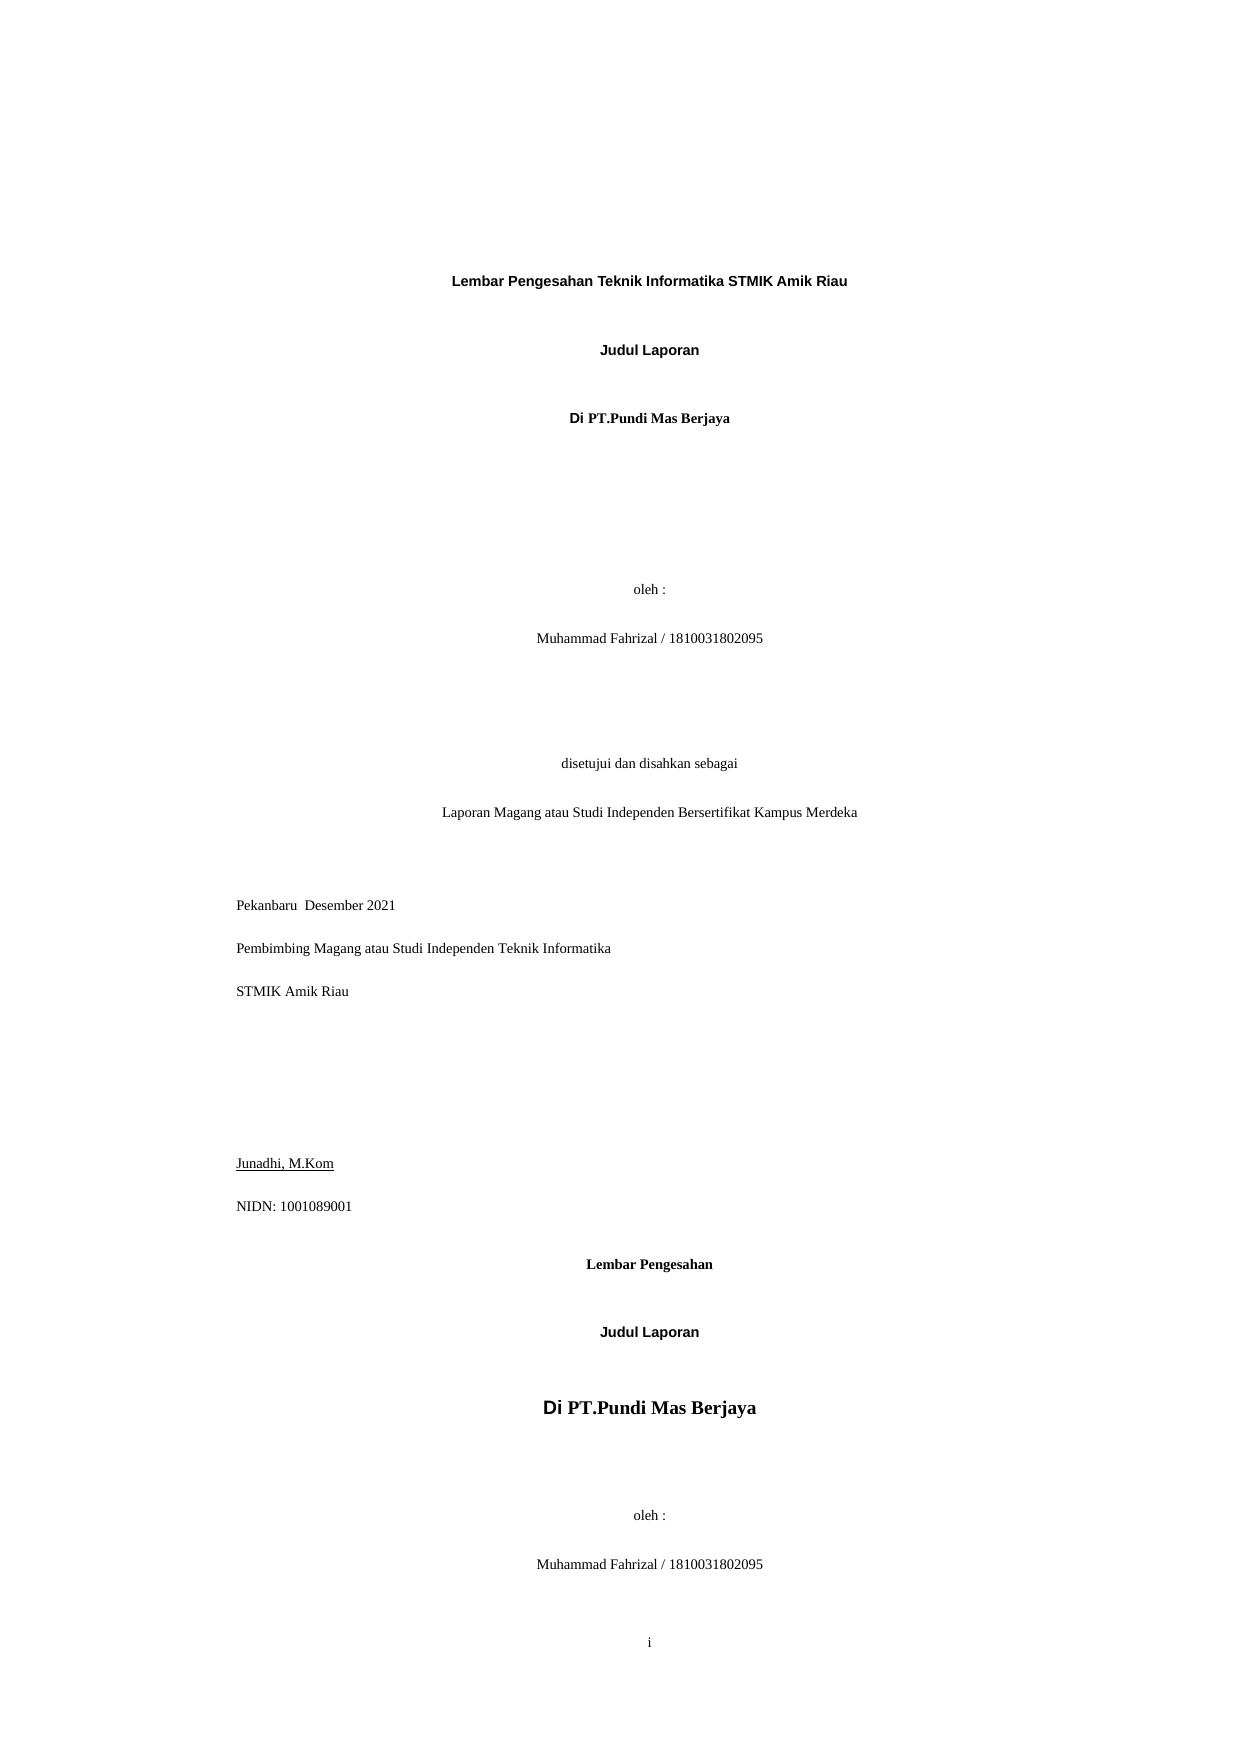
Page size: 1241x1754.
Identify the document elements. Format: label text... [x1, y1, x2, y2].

text Judul Laporan [236, 329, 1063, 358]
title Di PT.Pundi Mas Berjaya [236, 397, 1063, 426]
text Pekanbaru Desember 2021 [236, 884, 1063, 913]
text disetujui dan disahkan sebagai [236, 742, 1063, 771]
text oleh : [236, 1495, 1063, 1523]
text Judul Laporan [236, 1312, 1063, 1341]
text Junadhi, M.Kom [236, 1143, 1063, 1172]
text Muhammad Fahrizal / 1810031802095 [236, 1544, 1063, 1573]
text Lembar Pengesahan [236, 1244, 1063, 1272]
text Muhammad Fahrizal / 1810031802095 [236, 618, 1063, 647]
text Laporan Magang atau Studi Independen Bersertifikat Kampus Merdeka [236, 792, 1063, 821]
title Di PT.Pundi Mas Berjaya [236, 1380, 1063, 1418]
text STMIK Amik Riau [236, 971, 1063, 999]
text NIDN: 1001089001 [236, 1186, 1063, 1215]
text oleh : [236, 569, 1063, 597]
text Pembimbing Magang atau Studi Independen Teknik Informatika [236, 927, 1063, 956]
title Lembar Pengesahan Teknik Informatika STMIK Amik Riau [236, 261, 1063, 290]
